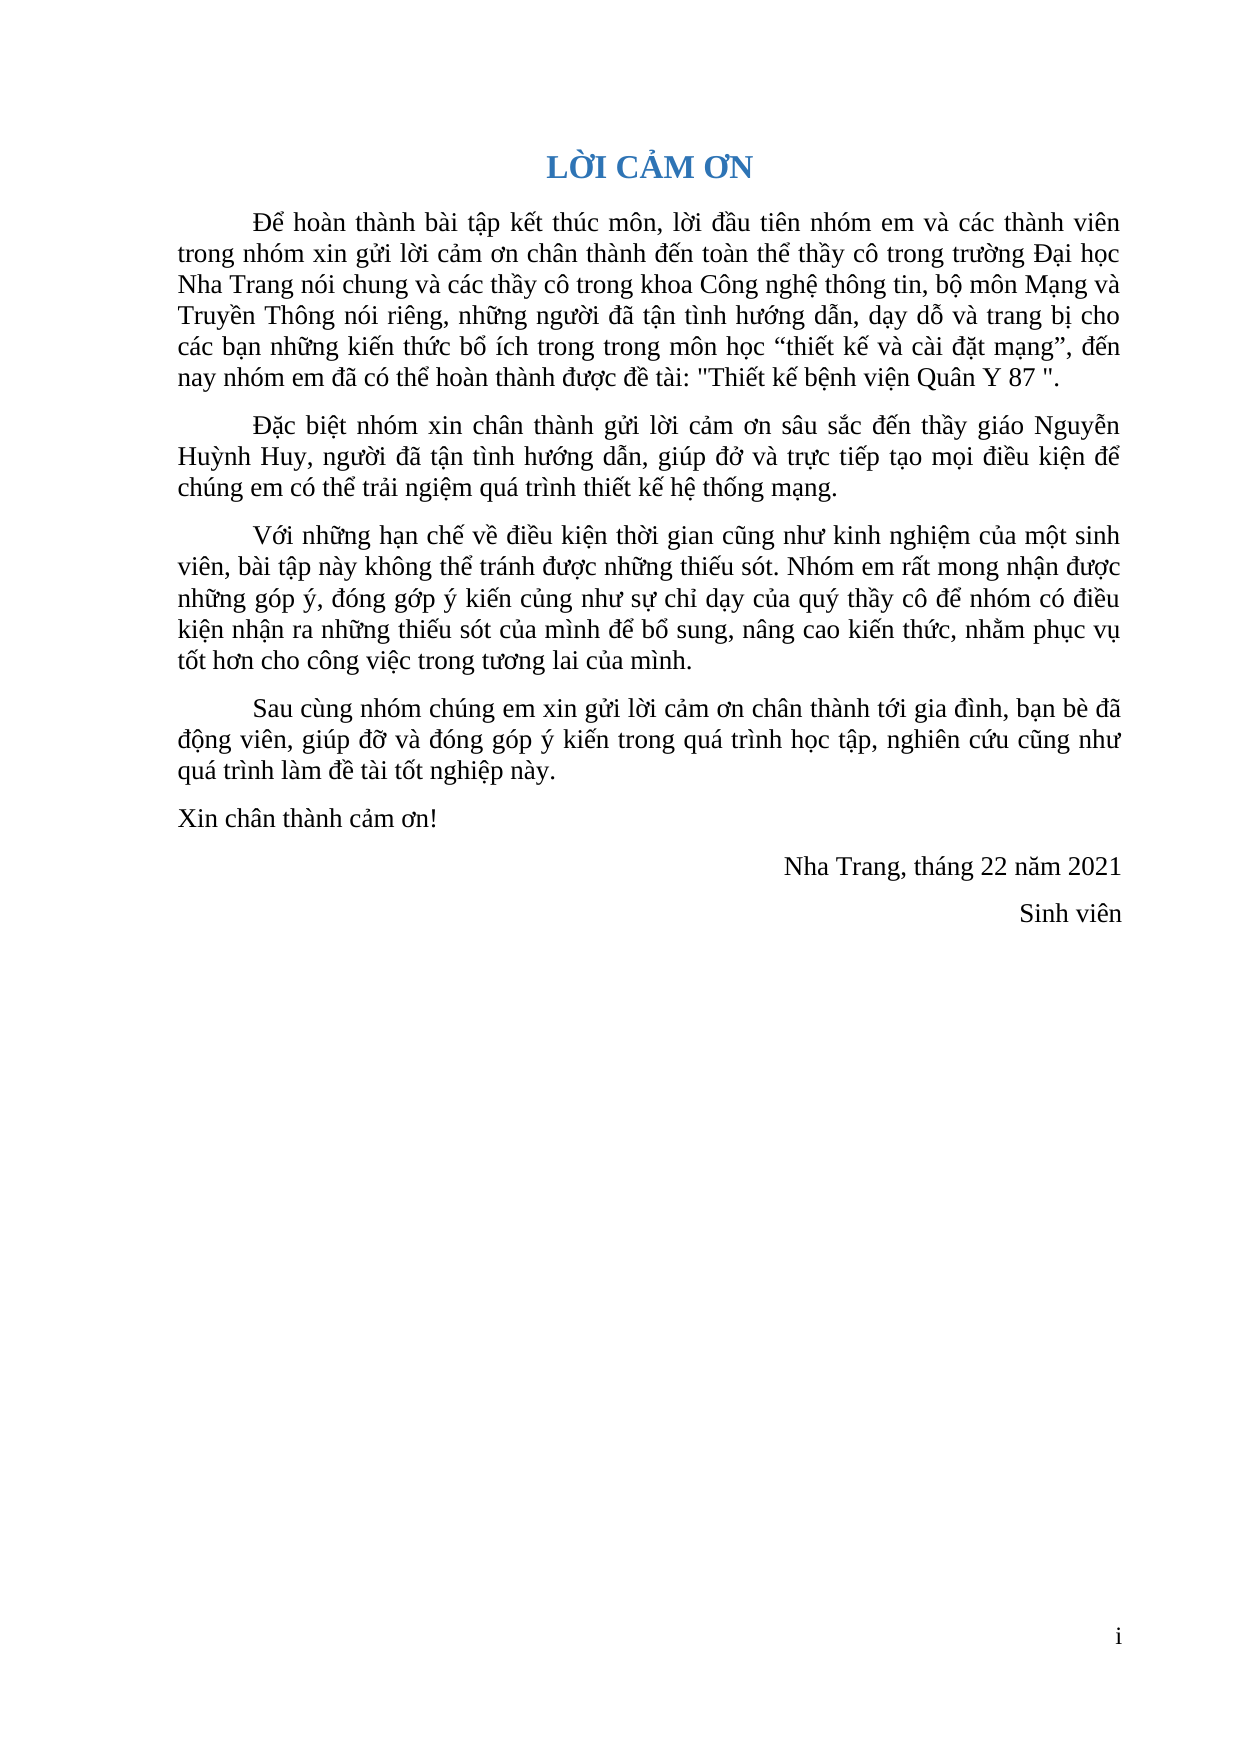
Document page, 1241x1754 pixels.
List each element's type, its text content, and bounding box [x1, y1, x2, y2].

text Xin chân thành cảm ơn! [177, 802, 1122, 833]
text Nha Trang, tháng 22 năm 2021 [177, 850, 1122, 881]
text Đặc biệt nhóm xin chân thành gửi lời cảm ơn sâu sắc đến thầy giáo Nguyễn Huỳnh Huy, người đã tận tình hướng dẫn, giúp đở và trực tiếp tạo mọi điều kiện để chúng em có thể trải ngiệm quá trình thiết kế hệ thống mạng. [177, 409, 1122, 503]
text Sau cùng nhóm chúng em xin gửi lời cảm ơn chân thành tới gia đình, bạn bè đã động viên, giúp đỡ và đóng góp ý kiến trong quá trình học tập, nghiên cứu cũng như quá trình làm đề tài tốt nghiệp này. [177, 692, 1122, 785]
text Sinh viên [177, 897, 1122, 929]
text Với những hạn chế về điều kiện thời gian cũng như kinh nghiệm của một sinh viên, bài tập này không thể tránh được những thiếu sót. Nhóm em rất mong nhận được những góp ý, đóng gớp ý kiến củng như sự chỉ dạy của quý thầy cô để nhóm có điều kiện nhận ra những thiếu sót của mình để bổ sung, nâng cao kiến thức, nhằm phục vụ tốt hơn cho công việc trong tương lai của mình. [177, 519, 1122, 675]
text LỜI CẢM ƠN [177, 148, 1122, 186]
text Để hoàn thành bài tập kết thúc môn, lời đầu tiên nhóm em và các thành viên trong nhóm xin gửi lời cảm ơn chân thành đến toàn thể thầy cô trong trường Đại học Nha Trang nói chung và các thầy cô trong khoa Công nghệ thông tin, bộ môn Mạng và Truyền Thông nói riêng, những người đã tận tình hướng dẫn, dạy dỗ và trang bị cho các bạn những kiến thức bổ ích trong trong môn học “thiết kế và cài đặt mạng”, đến nay nhóm em đã có thể hoàn thành được đề tài: "Thiết kế bệnh viện Quân Y 87 ". [177, 206, 1122, 393]
